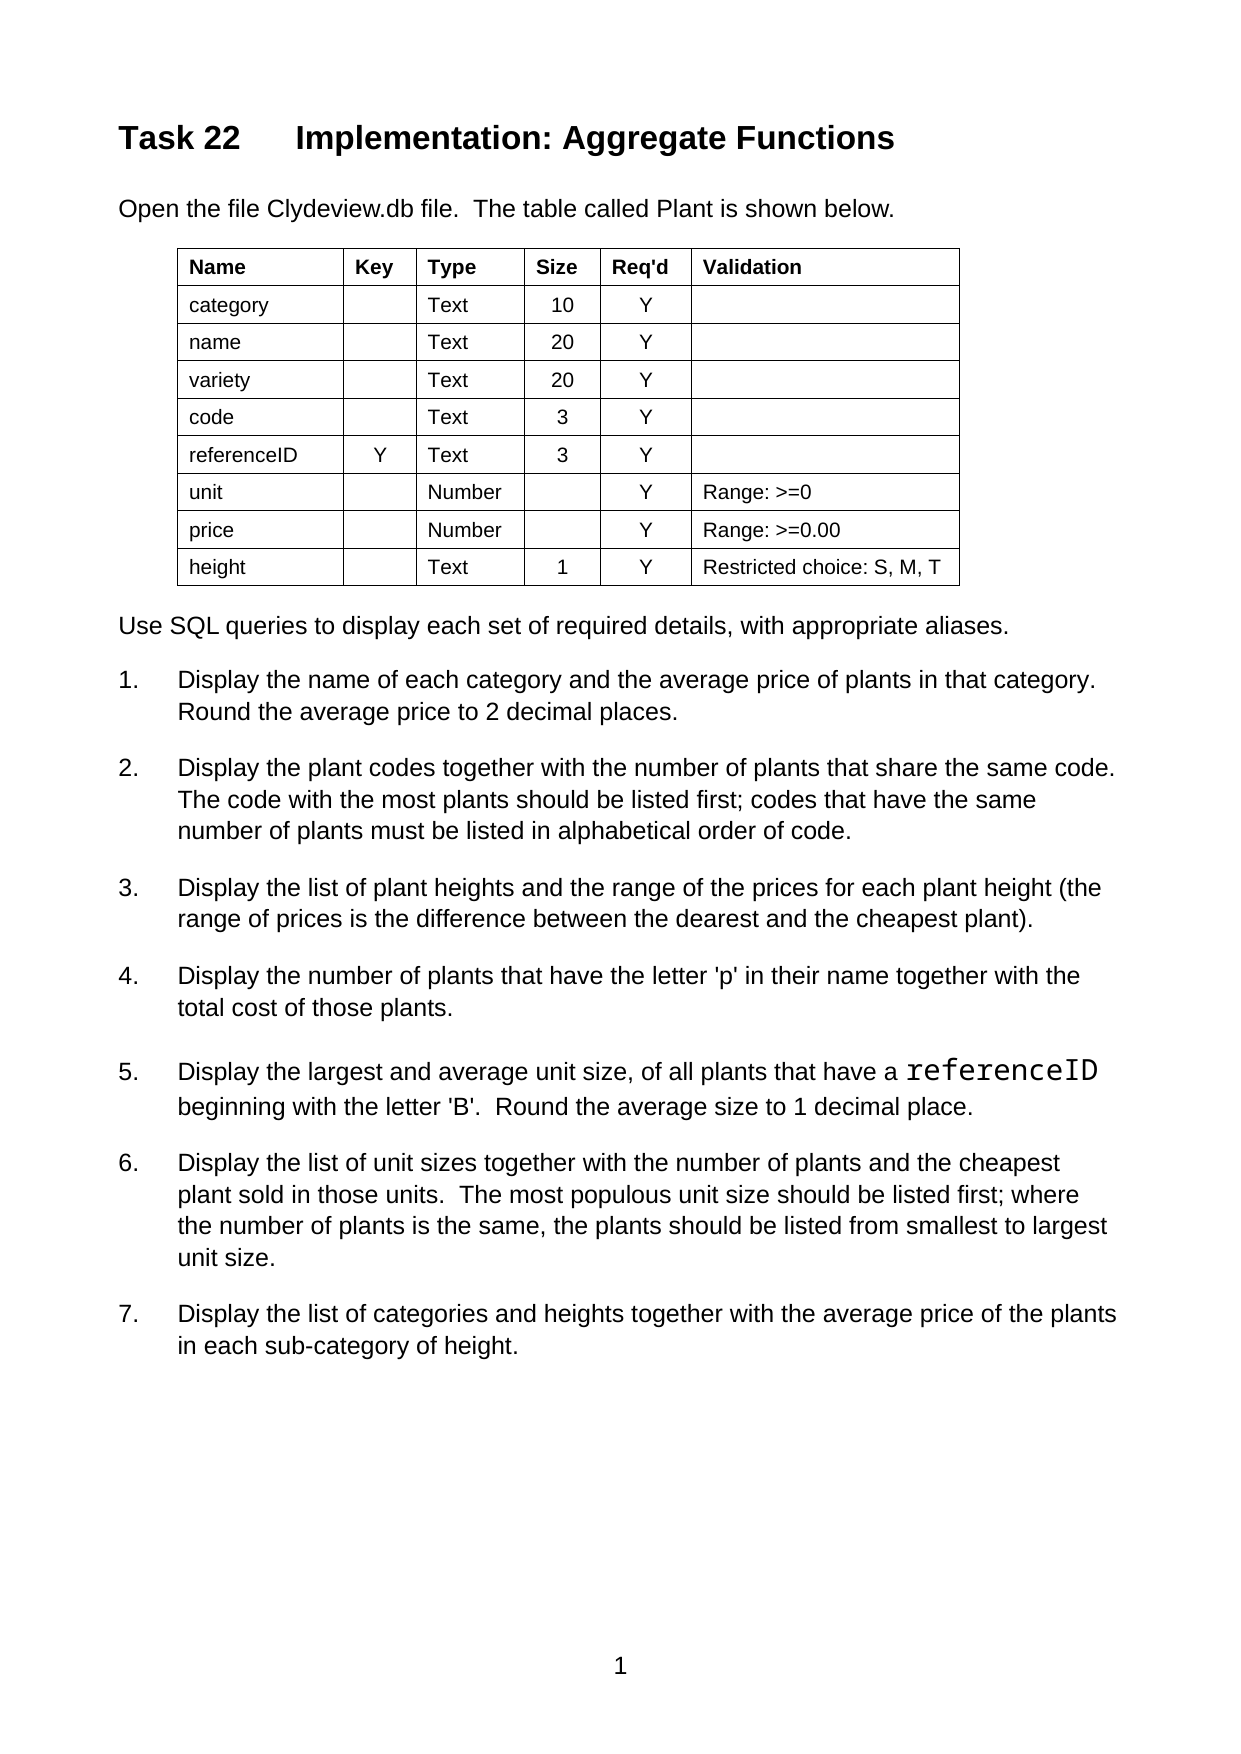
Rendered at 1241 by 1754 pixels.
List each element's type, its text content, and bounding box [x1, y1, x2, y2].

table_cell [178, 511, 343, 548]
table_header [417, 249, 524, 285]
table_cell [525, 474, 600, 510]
list Display the number of plants that have the letter 'p' in their name together with the total cost of those plants. [118, 961, 1122, 1021]
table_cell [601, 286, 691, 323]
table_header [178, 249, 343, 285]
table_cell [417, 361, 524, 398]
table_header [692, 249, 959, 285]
subtitle Implementation: Aggregate Functions [118, 118, 1122, 157]
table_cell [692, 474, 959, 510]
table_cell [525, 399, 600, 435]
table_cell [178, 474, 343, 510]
list Display the largest and average unit size, of all plants that have a referenceID beginning with the letter 'B'. Round the average size to 1 decimal place. [118, 1049, 1122, 1120]
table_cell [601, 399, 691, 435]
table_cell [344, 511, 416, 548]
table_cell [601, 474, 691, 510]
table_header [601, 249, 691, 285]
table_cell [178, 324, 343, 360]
text Use SQL queries to display each set of required details, with appropriate aliases. [118, 611, 1122, 640]
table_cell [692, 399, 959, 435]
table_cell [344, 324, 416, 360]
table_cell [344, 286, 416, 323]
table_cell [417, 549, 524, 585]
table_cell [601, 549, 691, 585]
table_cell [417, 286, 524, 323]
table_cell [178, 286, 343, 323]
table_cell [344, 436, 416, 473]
list Display the list of unit sizes together with the number of plants and the cheapest plant sold in those units. The most populous unit size should be listed first; where the number of plants is the same, the plants should be listed from smallest to largest unit size. [118, 1148, 1122, 1272]
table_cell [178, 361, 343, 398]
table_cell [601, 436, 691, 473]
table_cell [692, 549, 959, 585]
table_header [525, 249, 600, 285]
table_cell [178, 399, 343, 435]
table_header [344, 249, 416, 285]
list Display the list of categories and heights together with the average price of the plants in each sub-category of height. [118, 1299, 1122, 1360]
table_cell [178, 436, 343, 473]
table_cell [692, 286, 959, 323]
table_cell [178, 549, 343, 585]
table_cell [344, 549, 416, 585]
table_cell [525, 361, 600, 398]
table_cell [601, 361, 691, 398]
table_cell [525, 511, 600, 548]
list Display the plant codes together with the number of plants that share the same code. The code with the most plants should be listed first; codes that have the same number of plants must be listed in alphabetical order of code. [118, 753, 1122, 845]
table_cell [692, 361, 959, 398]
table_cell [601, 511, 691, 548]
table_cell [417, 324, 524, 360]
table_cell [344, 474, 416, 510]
text Open the file Clydeview.db file. The table called Plant is shown below. [118, 194, 1122, 223]
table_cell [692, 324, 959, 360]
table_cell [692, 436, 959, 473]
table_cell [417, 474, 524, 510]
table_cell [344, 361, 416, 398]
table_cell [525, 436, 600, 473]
list Display the list of plant heights and the range of the prices for each plant height (the range of prices is the difference between the dearest and the cheapest plant). [118, 873, 1122, 933]
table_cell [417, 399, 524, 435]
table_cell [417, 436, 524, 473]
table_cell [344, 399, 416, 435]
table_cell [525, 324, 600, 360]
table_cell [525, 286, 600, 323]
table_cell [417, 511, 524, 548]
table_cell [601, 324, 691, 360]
list Display the name of each category and the average price of plants in that category. Round the average price to 2 decimal places. [118, 665, 1122, 725]
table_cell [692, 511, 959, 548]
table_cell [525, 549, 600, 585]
